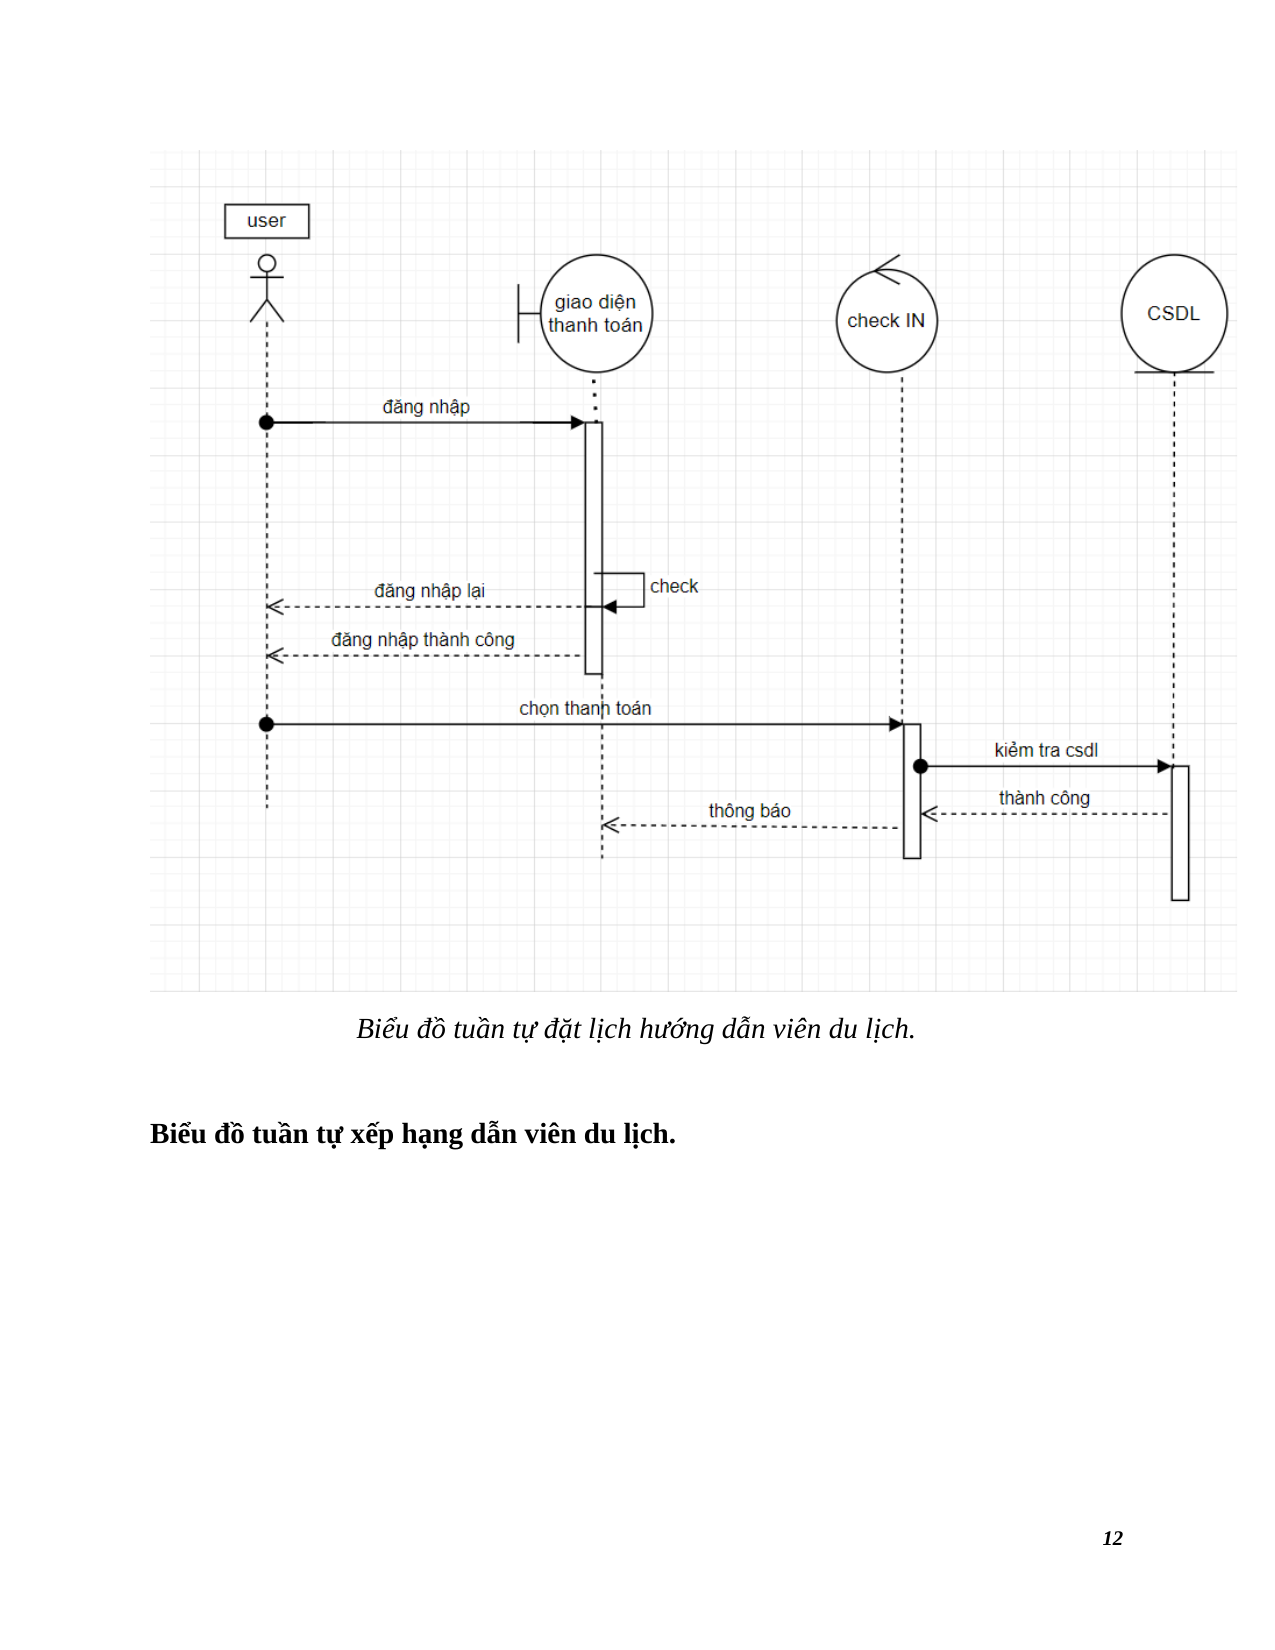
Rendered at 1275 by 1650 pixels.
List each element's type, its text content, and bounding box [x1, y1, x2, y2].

text Biểu đồ tuần tự xếp hạng dẫn viên du lịch. [150, 1117, 1125, 1150]
picture [150, 150, 1238, 992]
text Biểu đồ tuần tự đặt lịch hướng dẫn viên du lịch. [150, 1011, 1125, 1044]
